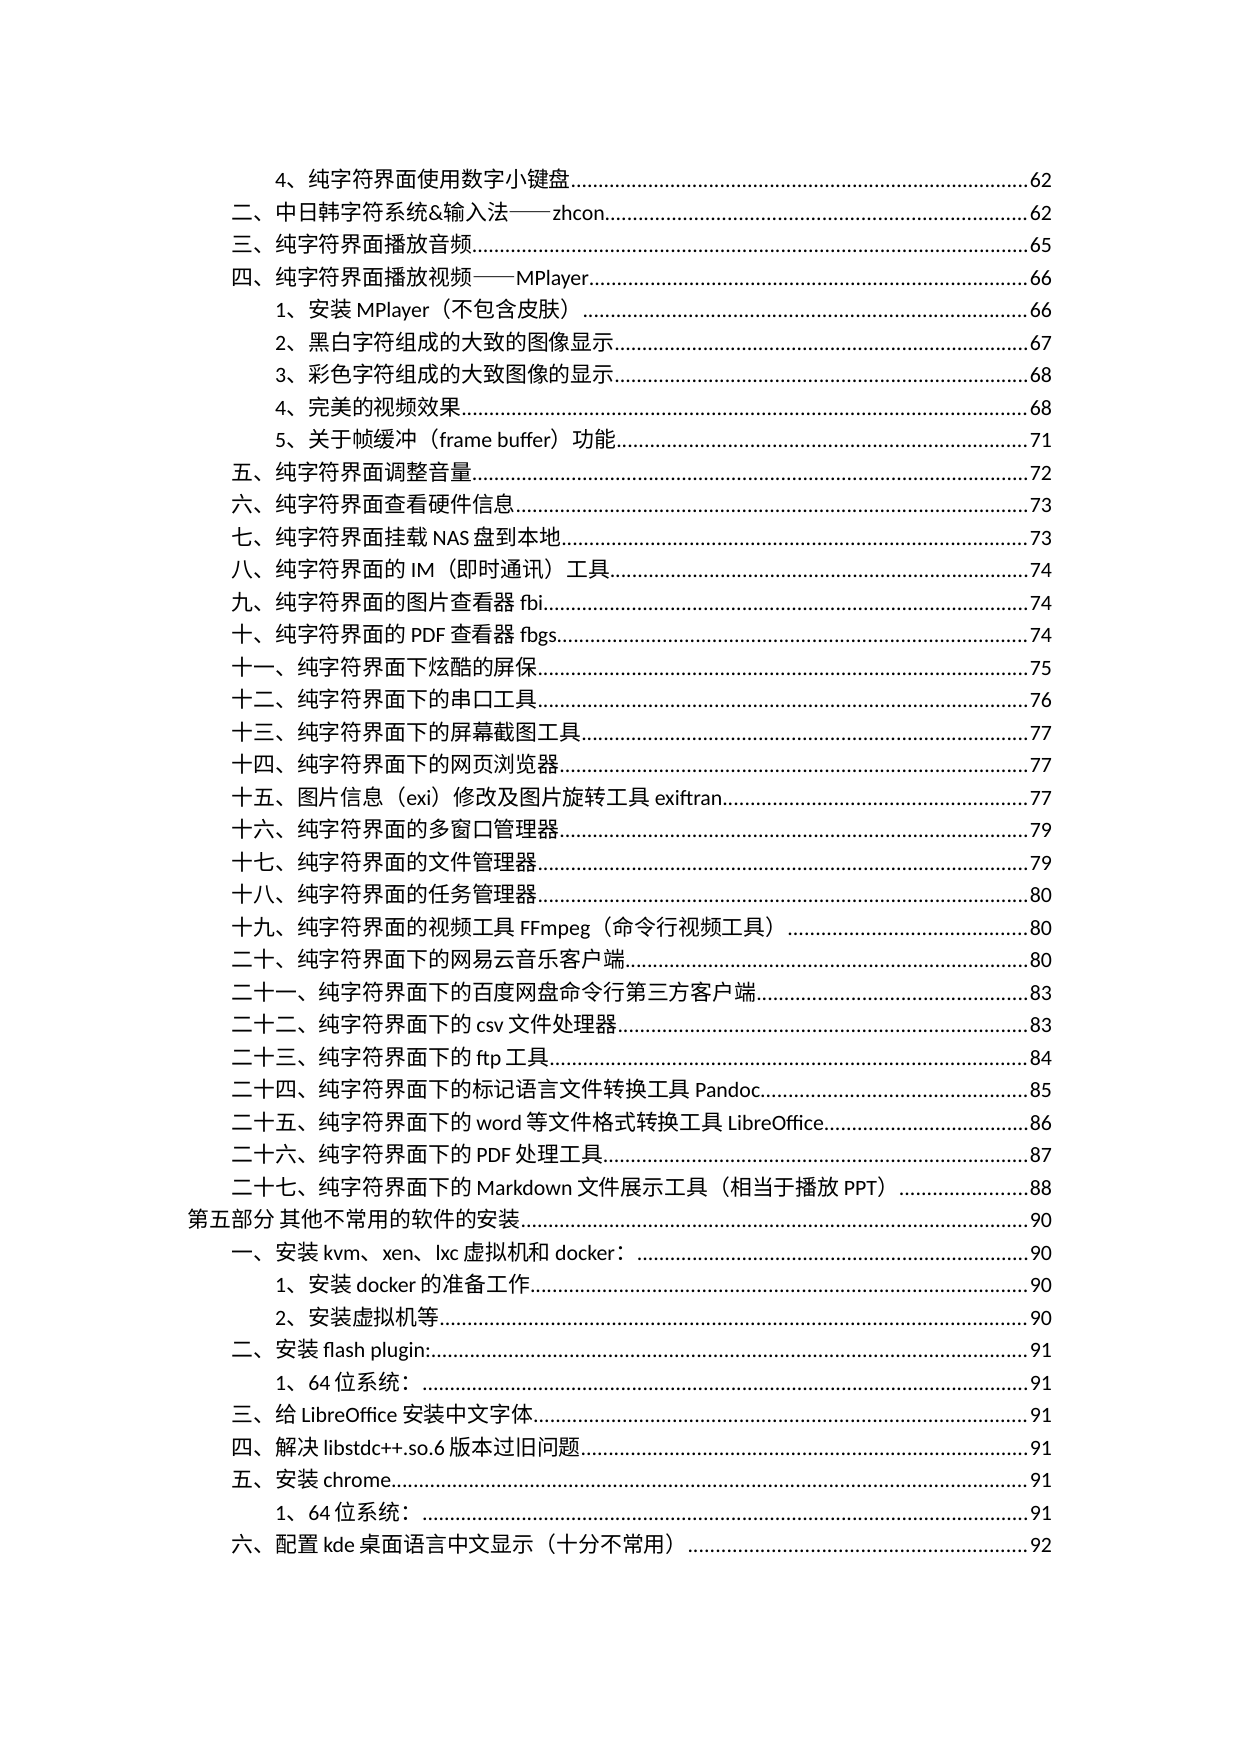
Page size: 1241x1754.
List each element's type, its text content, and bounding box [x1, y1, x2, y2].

text 1、64位系统： 91 [275, 1364, 1053, 1397]
text 3、彩色字符组成的大致图像的显示 68 [275, 357, 1053, 389]
text 十三、纯字符界面下的屏幕截图工具 77 [231, 714, 1053, 747]
text 二十五、纯字符界面下的word等文件格式转换工具LibreOffice 86 [231, 1104, 1053, 1137]
text 5、关于帧缓冲（frame buffer）功能 71 [275, 422, 1053, 454]
text 九、纯字符界面的图片查看器fbi 74 [231, 584, 1053, 617]
text 十、纯字符界面的PDF查看器fbgs 74 [231, 617, 1053, 649]
text 二十四、纯字符界面下的标记语言文件转换工具Pandoc 85 [231, 1072, 1053, 1104]
text 六、纯字符界面查看硬件信息 73 [231, 487, 1053, 519]
text 一、安装kvm、xen、lxc虚拟机和docker： 90 [231, 1234, 1053, 1267]
text 四、纯字符界面播放视频——MPlayer 66 [231, 259, 1053, 292]
text 1、64位系统： 91 [275, 1494, 1053, 1527]
text 1、安装MPlayer（不包含皮肤） 66 [275, 292, 1053, 324]
text 二十三、纯字符界面下的ftp工具 84 [231, 1039, 1053, 1072]
text 二、中日韩字符系统&输入法——zhcon 62 [231, 194, 1053, 227]
text 十九、纯字符界面的视频工具FFmpeg（命令行视频工具） 80 [231, 909, 1053, 942]
text 十四、纯字符界面下的网页浏览器 77 [231, 747, 1053, 779]
text 4、纯字符界面使用数字小键盘 62 [275, 162, 1053, 194]
text 二十一、纯字符界面下的百度网盘命令行第三方客户端 83 [231, 974, 1053, 1007]
text 十一、纯字符界面下炫酷的屏保 75 [231, 649, 1053, 682]
text 六、配置kde桌面语言中文显示（十分不常用） 92 [231, 1527, 1053, 1559]
text 十二、纯字符界面下的串口工具 76 [231, 682, 1053, 714]
text 2、安装虚拟机等 90 [275, 1299, 1053, 1332]
text 八、纯字符界面的IM（即时通讯）工具 74 [231, 552, 1053, 584]
text 五、安装chrome 91 [231, 1462, 1053, 1494]
text 二十六、纯字符界面下的PDF处理工具 87 [231, 1137, 1053, 1169]
text 2、黑白字符组成的大致的图像显示 67 [275, 324, 1053, 357]
text 七、纯字符界面挂载NAS盘到本地 73 [231, 519, 1053, 552]
text 十五、图片信息（exi）修改及图片旋转工具exiftran 77 [231, 779, 1053, 812]
text 二、安装flash plugin: 91 [231, 1332, 1053, 1364]
text 四、解决libstdc++.so.6版本过旧问题 91 [231, 1429, 1053, 1462]
text 十六、纯字符界面的多窗口管理器 79 [231, 812, 1053, 844]
text 二十二、纯字符界面下的csv文件处理器 83 [231, 1007, 1053, 1039]
text 二十、纯字符界面下的网易云音乐客户端 80 [231, 942, 1053, 974]
text 4、完美的视频效果 68 [275, 389, 1053, 422]
text 1、安装docker的准备工作 90 [275, 1267, 1053, 1299]
text 十七、纯字符界面的文件管理器 79 [231, 844, 1053, 877]
text 十八、纯字符界面的任务管理器 80 [231, 877, 1053, 909]
text 三、纯字符界面播放音频 65 [231, 227, 1053, 259]
text 二十七、纯字符界面下的Markdown文件展示工具（相当于播放PPT） 88 [231, 1169, 1053, 1202]
text 第五部分 其他不常用的软件的安装 90 [187, 1202, 1053, 1234]
text 五、纯字符界面调整音量 72 [231, 454, 1053, 487]
text 三、给LibreOffice安装中文字体 91 [231, 1397, 1053, 1429]
